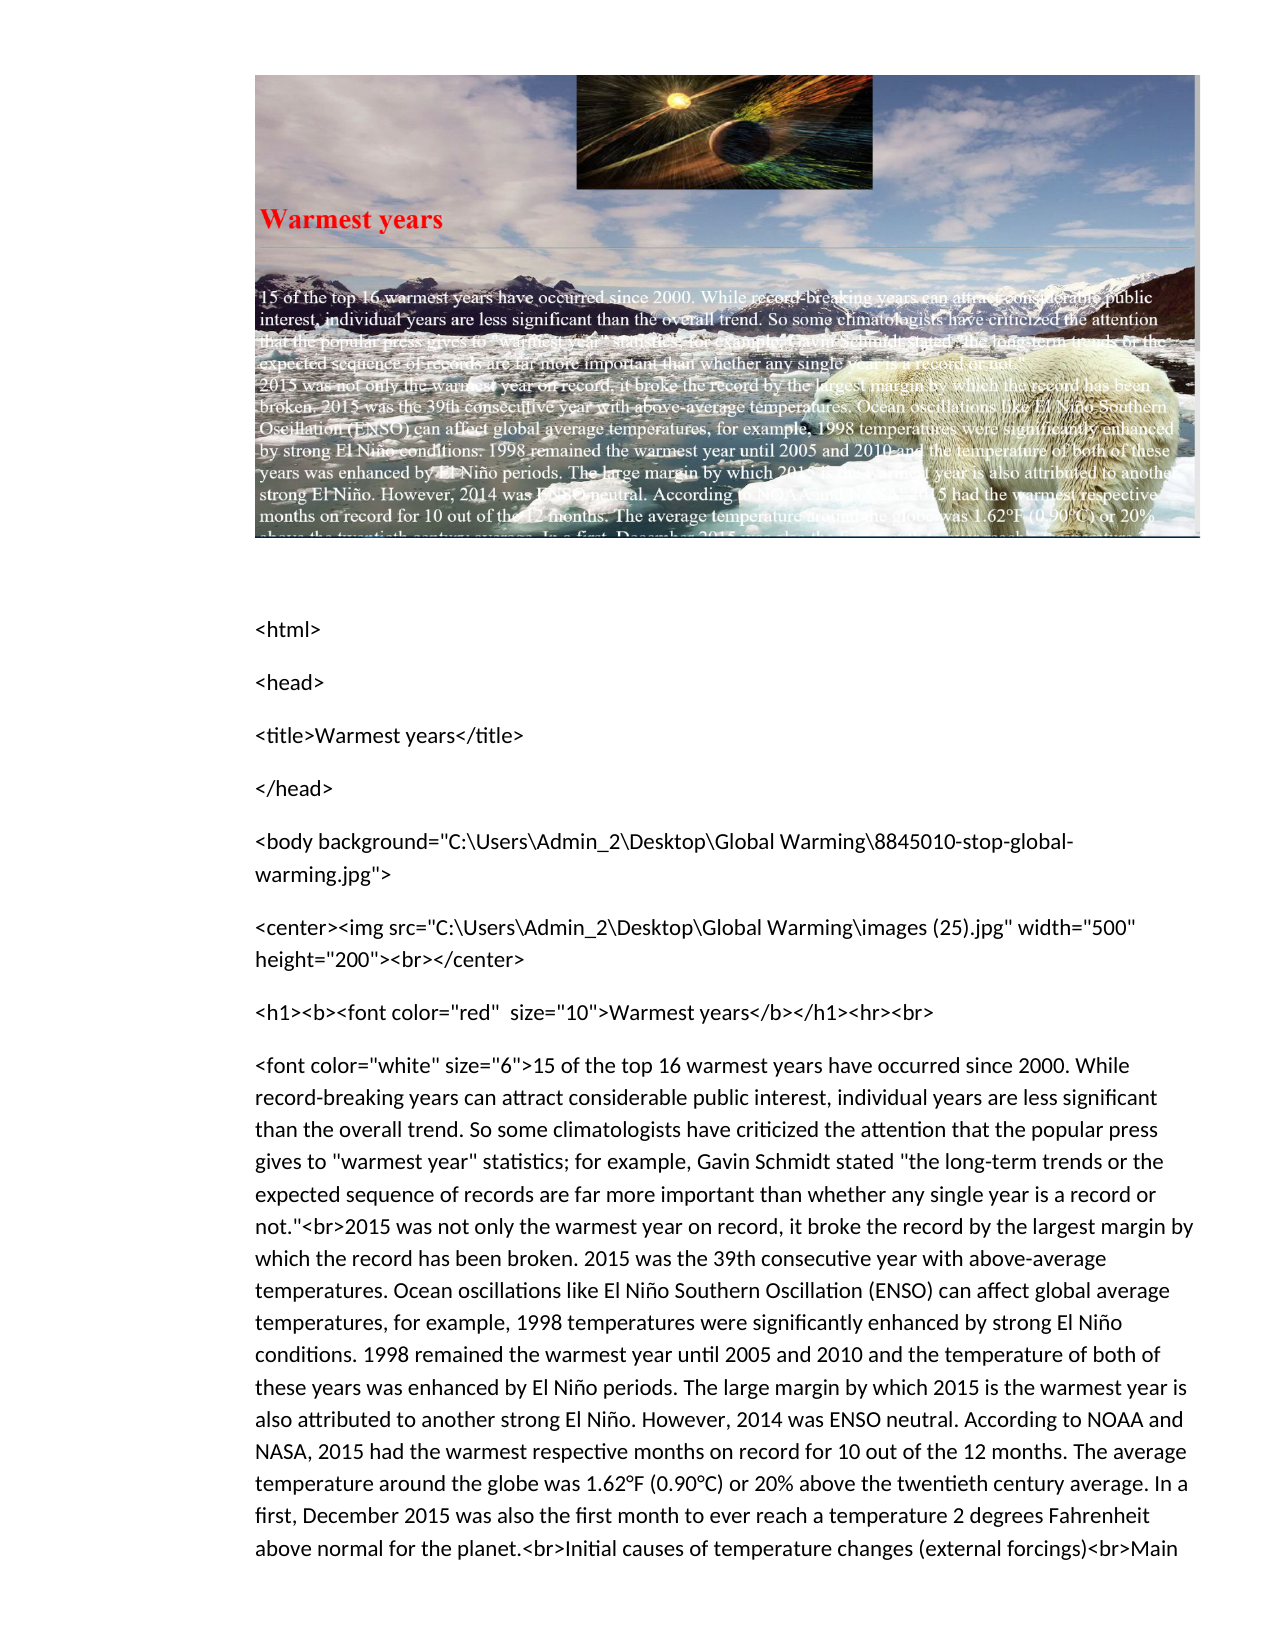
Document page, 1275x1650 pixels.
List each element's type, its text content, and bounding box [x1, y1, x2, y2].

text <head> [255, 668, 1200, 696]
text <html> [255, 615, 1200, 643]
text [255, 1051, 1200, 1562]
text <center><img src="C:\Users\Admin_2\Desktop\Global Warming\images (25).jpg" width="500" height="200"><br></center> [255, 913, 1200, 973]
text <h1><b><font color="red" size="10">Warmest years</b></h1><hr><br> [255, 998, 1200, 1026]
text <title>Warmest years</title> [255, 721, 1200, 749]
text </head> [255, 774, 1200, 802]
picture [255, 75, 1200, 538]
text <body background="C:\Users\Admin_2\Desktop\Global Warming\8845010-stop-global-warming.jpg"> [255, 827, 1200, 888]
